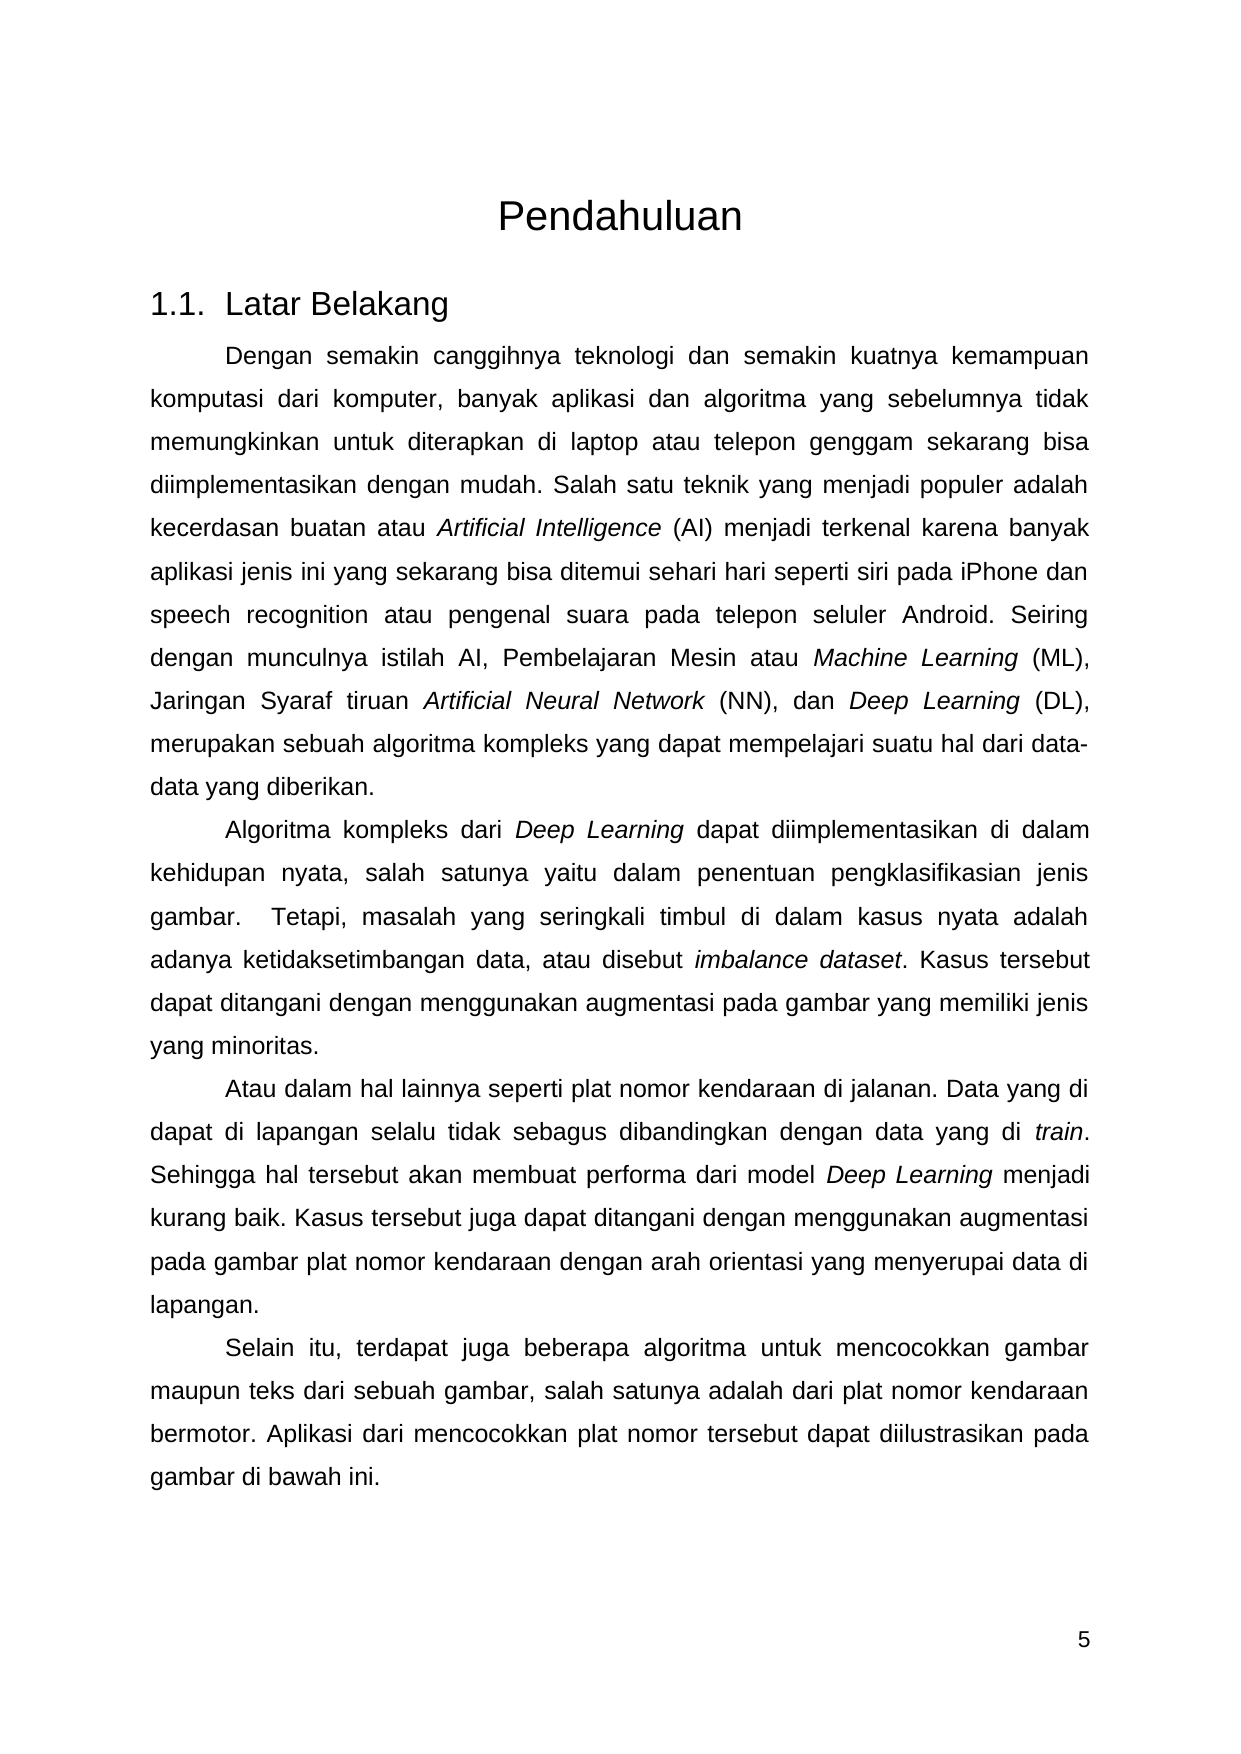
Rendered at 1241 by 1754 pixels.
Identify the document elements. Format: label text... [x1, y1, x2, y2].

subtitle Pendahuluan [150, 192, 1090, 239]
subtitle Latar Belakang [150, 284, 1090, 323]
text Dengan semakin canggihnya teknologi dan semakin kuatnya kemampuan komputasi dari komputer, banyak aplikasi dan algoritma yang sebelumnya tidak memungkinkan untuk diterapkan di laptop atau telepon genggam sekarang bisa diimplementasikan dengan mudah. Salah satu teknik yang menjadi populer adalah kecerdasan buatan atau Artiﬁcial Intelligence (AI) menjadi terkenal karena banyak aplikasi jenis ini yang sekarang bisa ditemui sehari hari seperti siri pada iPhone dan speech recognition atau pengenal suara pada telepon seluler Android. Seiring dengan munculnya istilah AI, Pembelajaran Mesin atau Machine Learning (ML), Jaringan Syaraf tiruan Artiﬁcial Neural Network (NN), dan Deep Learning (DL), merupakan sebuah algoritma kompleks yang dapat mempelajari suatu hal dari data-data yang diberikan. [150, 341, 1090, 801]
text Algoritma kompleks dari Deep Learning dapat diimplementasikan di dalam kehidupan nyata, salah satunya yaitu dalam penentuan pengklasifikasian jenis gambar. Tetapi, masalah yang seringkali timbul di dalam kasus nyata adalah adanya ketidaksetimbangan data, atau disebut imbalance dataset. Kasus tersebut dapat ditangani dengan menggunakan augmentasi pada gambar yang memiliki jenis yang minoritas. [150, 815, 1090, 1060]
text Atau dalam hal lainnya seperti plat nomor kendaraan di jalanan. Data yang di dapat di lapangan selalu tidak sebagus dibandingkan dengan data yang di train. Sehingga hal tersebut akan membuat performa dari model Deep Learning menjadi kurang baik. Kasus tersebut juga dapat ditangani dengan menggunakan augmentasi pada gambar plat nomor kendaraan dengan arah orientasi yang menyerupai data di lapangan. [150, 1074, 1090, 1318]
text Selain itu, terdapat juga beberapa algoritma untuk mencocokkan gambar maupun teks dari sebuah gambar, salah satunya adalah dari plat nomor kendaraan bermotor. Aplikasi dari mencocokkan plat nomor tersebut dapat diilustrasikan pada gambar di bawah ini. [150, 1333, 1090, 1491]
